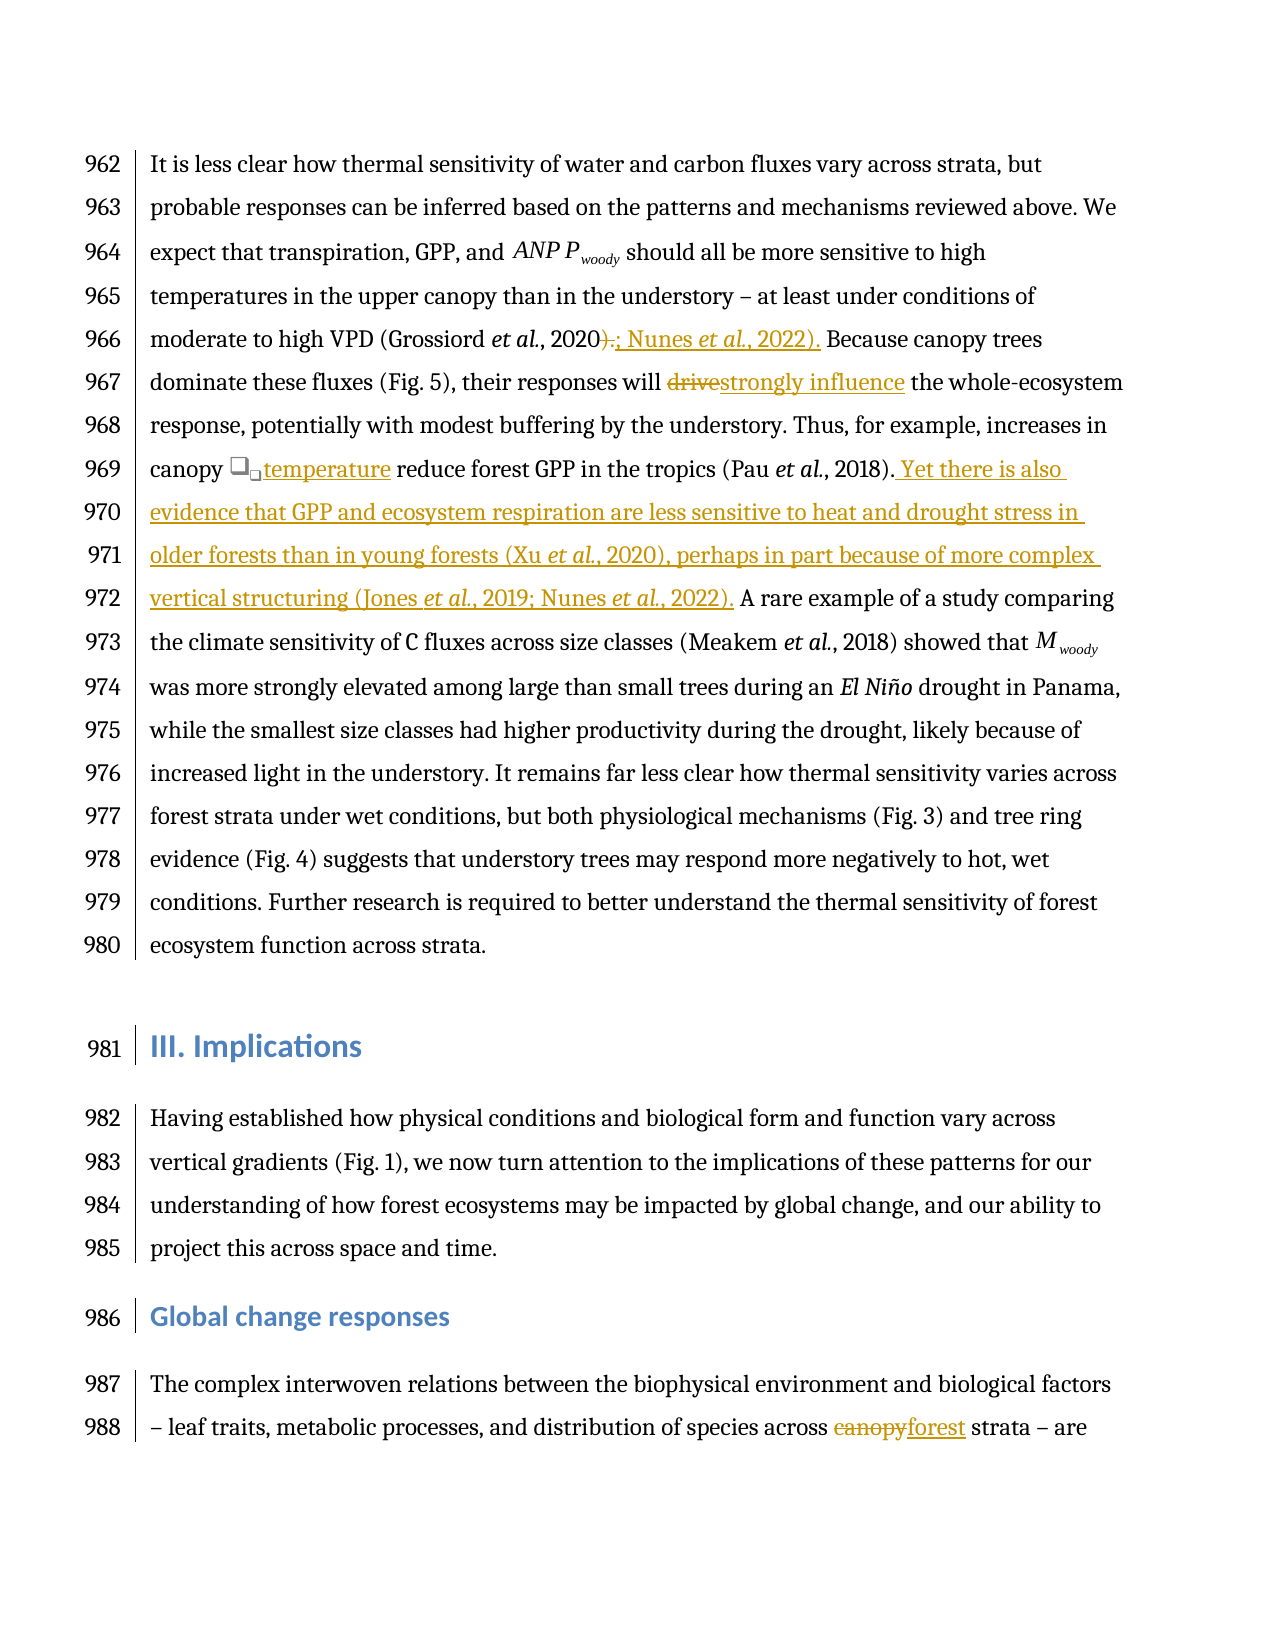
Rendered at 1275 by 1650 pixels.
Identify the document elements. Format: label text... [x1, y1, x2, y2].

text It is less clear how thermal sensitivity of water and carbon fluxes vary across strata, but probable responses can be inferred based on the patterns and mechanisms reviewed above. We expect that transpiration, GPP, and should all be more sensitive to high temperatures in the upper canopy than in the understory – at least under conditions of moderate to high VPD (Grossiord et al., 2020 Because canopy trees dominate these fluxes (Fig. 5), their responses will the whole-ecosystem response, potentially with modest buffering by the understory. Thus, for example, increases in canopy reduce forest GPP in the tropics (Pau et al., 2018). A rare example of a study comparing the climate sensitivity of C fluxes across size classes (Meakem et al., 2018) showed that was more strongly elevated among large than small trees during an El Niño drought in Panama, while the smallest size classes had higher productivity during the drought, likely because of increased light in the understory. It remains far less clear how thermal sensitivity varies across forest strata under wet conditions, but both physiological mechanisms (Fig. 3) and tree ring evidence (Fig. 4) suggests that understory trees may respond more negatively to hot, wet conditions. Further research is required to better understand the thermal sensitivity of forest ecosystem function across strata. [150, 150, 1125, 960]
subtitle Global change responses [150, 1298, 1125, 1333]
subtitle III. Implications [150, 1024, 1125, 1065]
text Having established how physical conditions and biological form and function vary across vertical gradients (Fig. 1), we now turn attention to the implications of these patterns for our understanding of how forest ecosystems may be impacted by global change, and our ability to project this across space and time. [150, 1104, 1125, 1262]
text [150, 1370, 1125, 1442]
